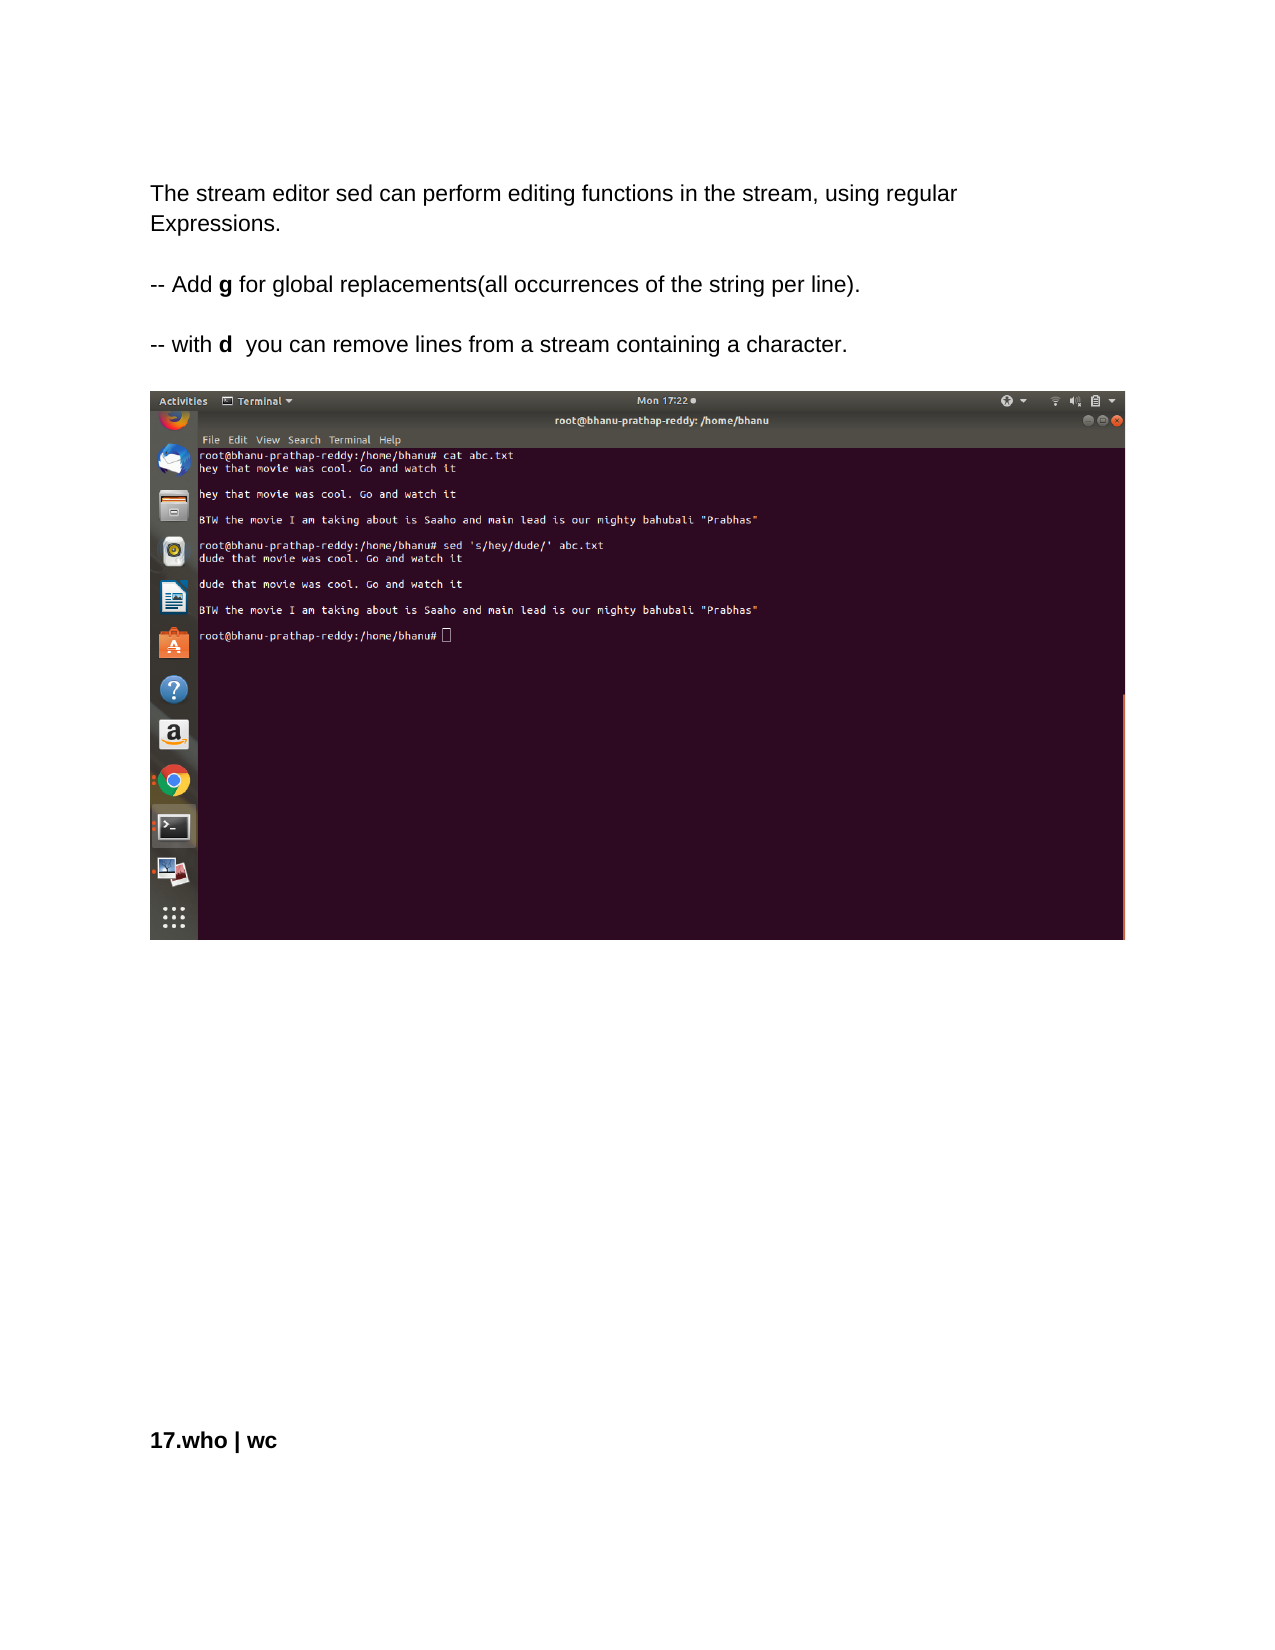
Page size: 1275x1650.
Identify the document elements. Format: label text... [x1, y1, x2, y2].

text -- with d you can remove lines from a stream containing a character. [150, 331, 1125, 358]
text The stream editor sed can perform editing functions in the stream, using regular [150, 180, 1125, 207]
text Expressions. [150, 210, 1125, 237]
text -- Add g for global replacements(all occurrences of the string per line). [150, 271, 1125, 297]
picture [150, 391, 1125, 940]
text 17.who | wc [150, 1427, 1125, 1453]
